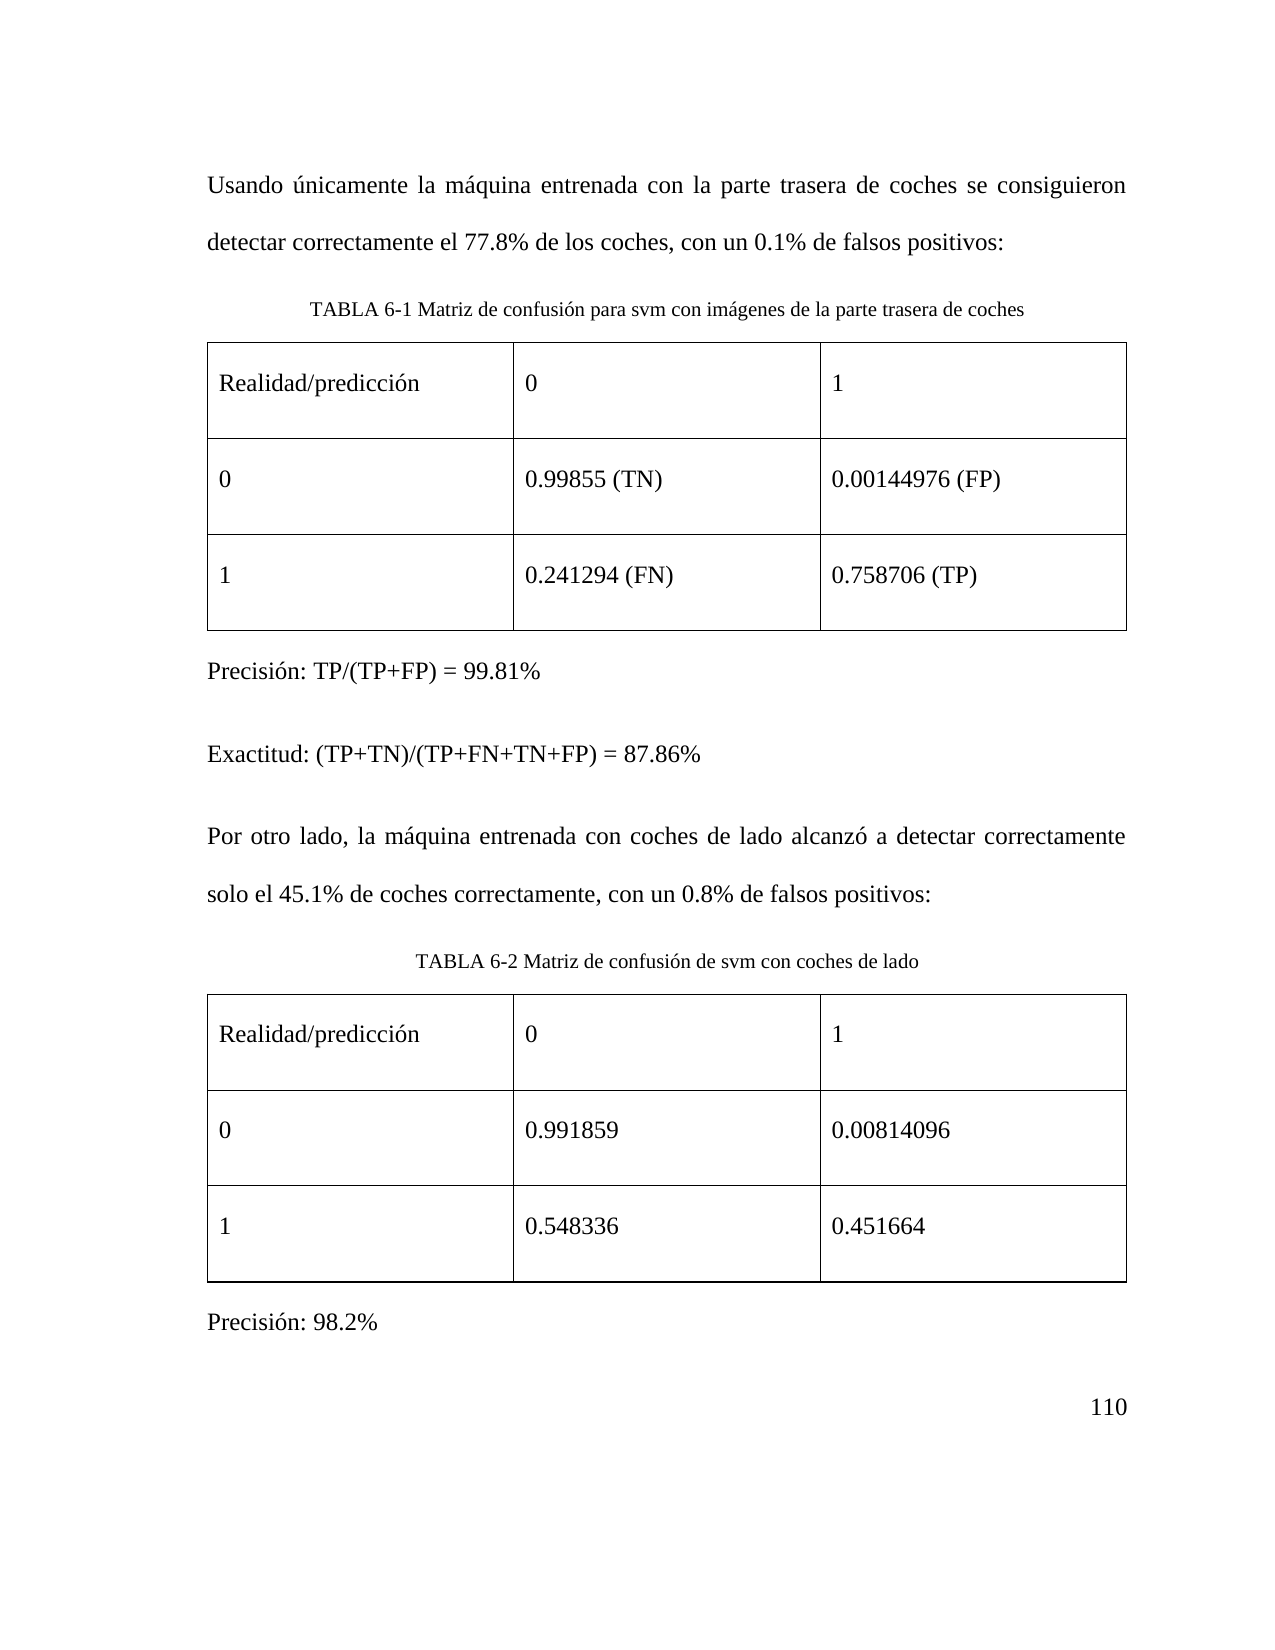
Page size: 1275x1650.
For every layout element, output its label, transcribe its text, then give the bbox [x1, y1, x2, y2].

table_cell 0.00144976 (FP) [821, 439, 1126, 534]
table_cell 1 [208, 1186, 513, 1281]
text Exactitud: (TP+TN)/(TP+FN+TN+FP) = 87.86% [207, 739, 1127, 767]
table_cell 0.99855 (TN) [514, 439, 820, 534]
table_header 1 [821, 343, 1126, 438]
table_cell 0.241294 (FN) [514, 535, 820, 630]
table_header 0 [514, 995, 820, 1089]
table_cell 0.548336 [514, 1186, 820, 1281]
table_header Realidad/predicción [208, 343, 513, 438]
table_header 1 [821, 995, 1126, 1089]
table_cell 0 [208, 439, 513, 534]
text Usando únicamente la máquina entrenada con la parte trasera de coches se consiguieron detectar correctamente el 77.8% de los coches, con un 0.1% de falsos positivos: [207, 170, 1127, 256]
table_cell 0 [208, 1091, 513, 1185]
table_cell 0.00814096 [821, 1091, 1126, 1185]
text Precisión: TP/(TP+FP) = 99.81% [207, 656, 1127, 685]
text Tabla 6-1 Matriz de confusión para svm con imágenes de la parte trasera de coches [207, 297, 1127, 321]
table_cell 0.758706 (TP) [821, 535, 1126, 630]
text Precisión: 98.2% [207, 1307, 1127, 1336]
table_cell 0.451664 [821, 1186, 1126, 1281]
text Tabla 6-2 Matriz de confusión de svm con coches de lado [207, 949, 1127, 973]
table_cell 0.991859 [514, 1091, 820, 1185]
table_header Realidad/predicción [208, 995, 513, 1089]
table_cell 1 [208, 535, 513, 630]
table_header 0 [514, 343, 820, 438]
text Por otro lado, la máquina entrenada con coches de lado alcanzó a detectar correctamente solo el 45.1% de coches correctamente, con un 0.8% de falsos positivos: [207, 821, 1127, 907]
